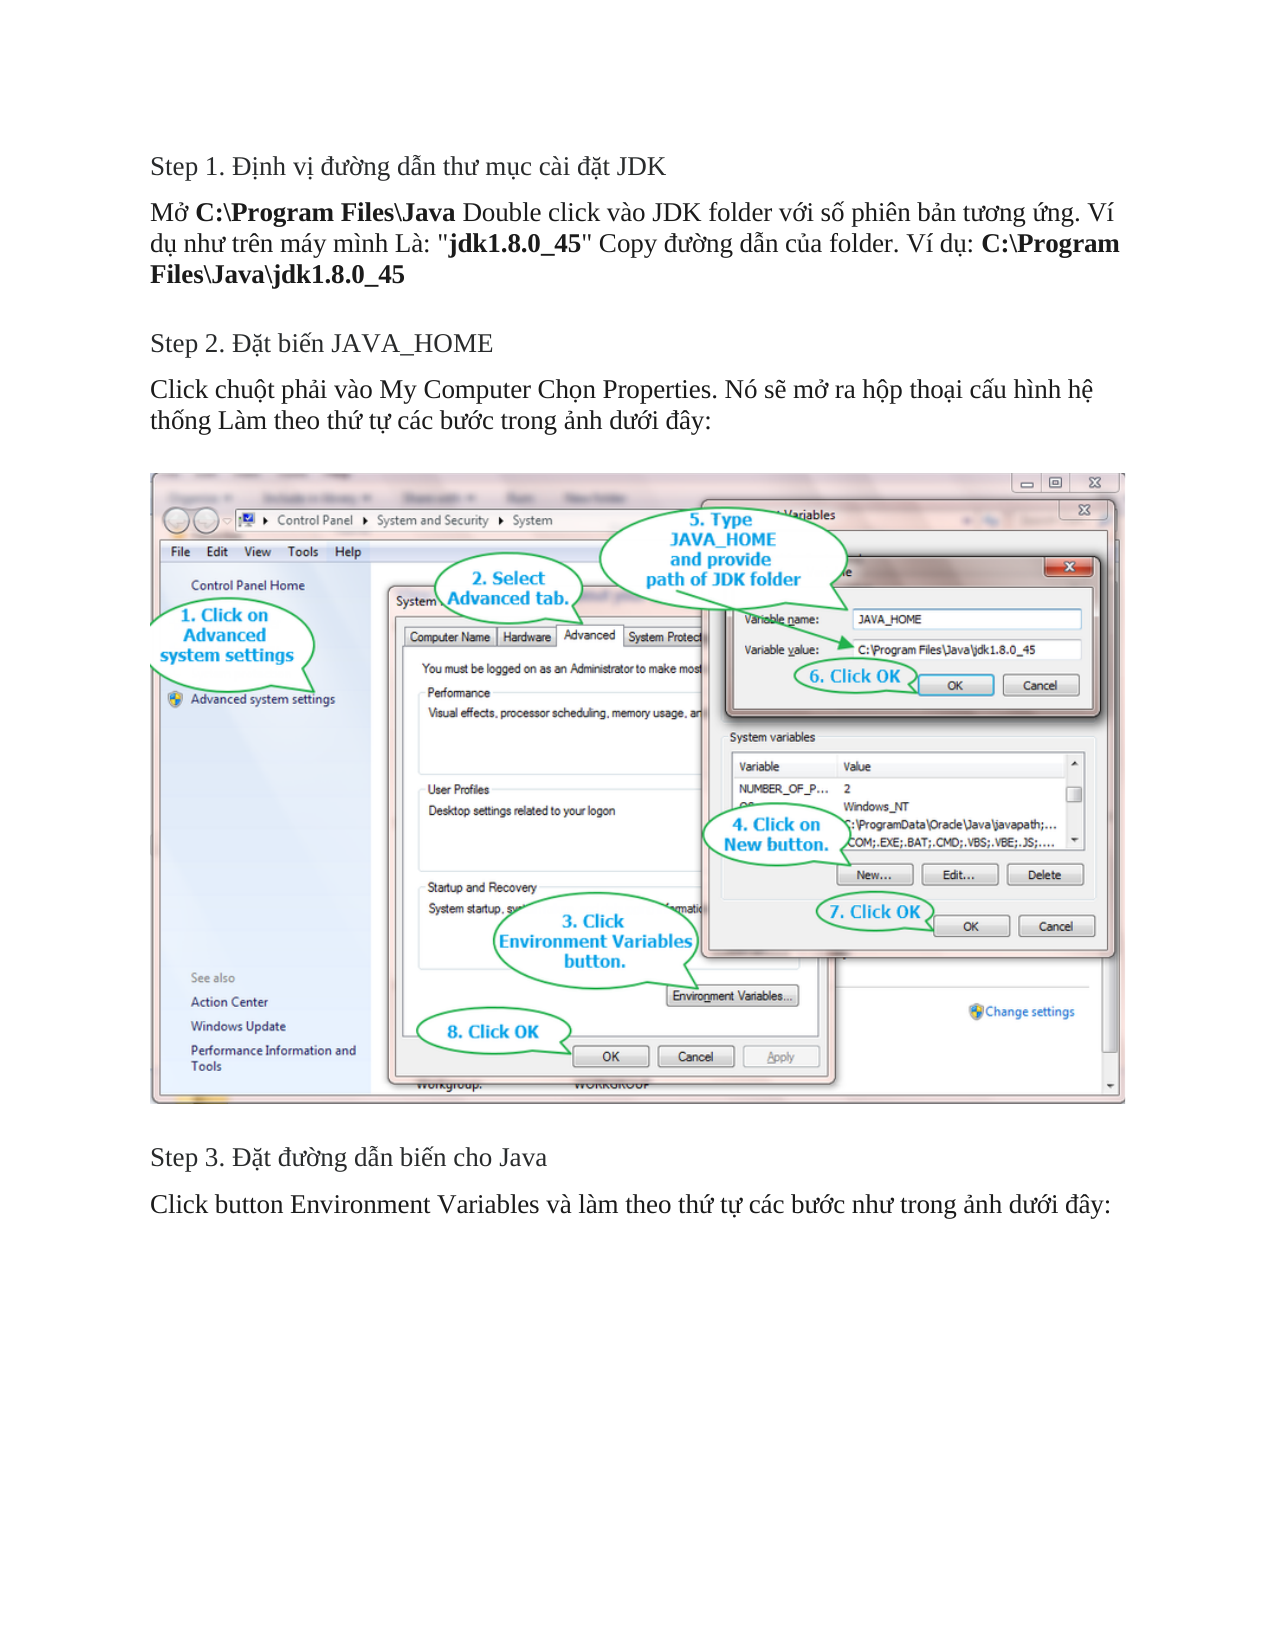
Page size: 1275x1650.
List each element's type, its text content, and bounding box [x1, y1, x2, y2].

subtitle Step 2. Đặt biến JAVA_HOME [150, 327, 1125, 358]
picture [150, 473, 1125, 1104]
subtitle Step 3. Đặt đường dẫn biến cho Java [150, 1142, 1125, 1173]
subtitle Step 1. Định vị đường dẫn thư mục cài đặt JDK [150, 150, 1125, 181]
text Click chuột phải vào My Computer Chọn Properties. Nó sẽ mở ra hộp thoại cấu hình hệ thống Làm theo thứ tự các bước trong ảnh dưới đây: [150, 373, 1125, 436]
text Click button Environment Variables và làm theo thứ tự các bước như trong ảnh dưới đây: [150, 1188, 1125, 1219]
text Mở C:\Program Files\Java Double click vào JDK folder với số phiên bản tương ứng. Ví dụ như trên máy mình Là: "jdk1.8.0_45" Copy đường dẫn của folder. Ví dụ: C:\Program Files\Java\jdk1.8.0_45 [150, 196, 1125, 289]
